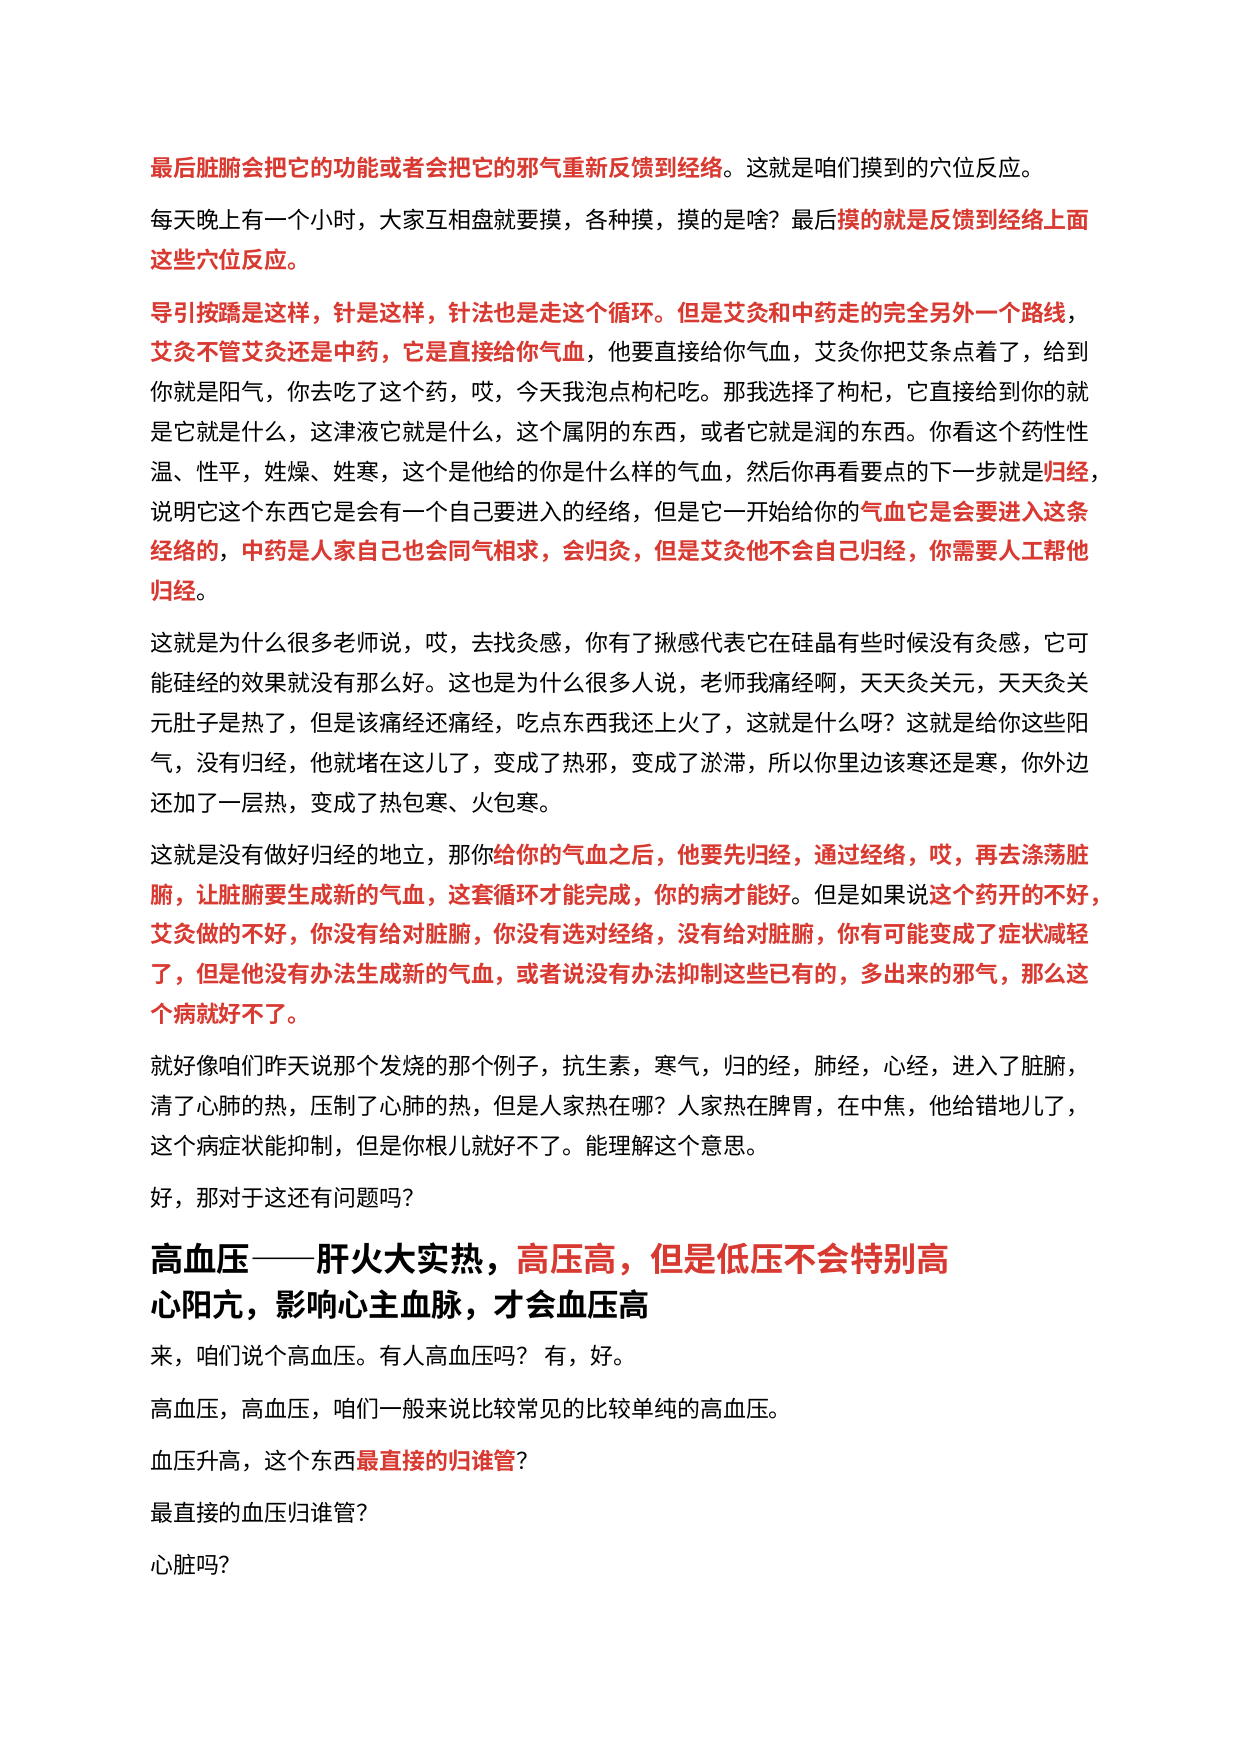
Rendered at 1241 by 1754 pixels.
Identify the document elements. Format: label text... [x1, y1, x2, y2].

text 心脏吗？ [150, 1547, 1090, 1581]
text 这就是为什么很多老师说，哎，去找灸感，你有了揪感代表它在硅晶有些时候没有灸感，它可能硅经的效果就没有那么好。这也是为什么很多人说，老师我痛经啊，天天灸关元，天天灸关元肚子是热了，但是该痛经还痛经，吃点东西我还上火了，这就是什么呀？这就是给你这些阳气，没有归经，他就堵在这儿了，变成了热邪，变成了淤滞，所以你里边该寒还是寒，你外边还加了一层热，变成了热包寒、火包寒。 [150, 625, 1090, 818]
text 就好像咱们昨天说那个发烧的那个例子，抗生素，寒气，归的经，肺经，心经，进入了脏腑，清了心肺的热，压制了心肺的热，但是人家热在哪？人家热在脾胃，在中焦，他给错地儿了，这个病症状能抑制，但是你根儿就好不了。能理解这个意思。 [150, 1048, 1090, 1161]
text 导引按蹻是这样，针是这样，针法也是走这个循环。但是艾灸和中药走的完全另外一个路线，艾灸不管艾灸还是中药，它是直接给你气血，他要直接给你气血，艾灸你把艾条点着了，给到你就是阳气，你去吃了这个药，哎，今天我泡点枸杞吃。那我选择了枸杞，它直接给到你的就是它就是什么，这津液它就是什么，这个属阴的东西，或者它就是润的东西。你看这个药性性温、性平，姓燥、姓寒，这个是他给的你是什么样的气血，然后你再看要点的下一步就是归经，说明它这个东西它是会有一个自己要进入的经络，但是它一开始给你的气血它是会要进入这条经络的，中药是人家自己也会同气相求，会归灸，但是艾灸他不会自己归经，你需要人工帮他归经。 [150, 294, 1090, 606]
text 来，咱们说个高血压。有人高血压吗？ 有，好。 [150, 1338, 1090, 1371]
text 每天晚上有一个小时，大家互相盘就要摸，各种摸，摸的是啥？最后摸的就是反馈到经络上面这些穴位反应。 [150, 202, 1090, 275]
text 最直接的血压归谁管？ [150, 1495, 1090, 1528]
text 高血压，高血压，咱们一般来说比较常见的比较单纯的高血压。 [150, 1391, 1090, 1424]
text 血压升高，这个东西最直接的归谁管？ [150, 1443, 1090, 1476]
text 这就是没有做好归经的地立，那你给你的气血之后，他要先归经，通过经络，哎，再去涤荡脏腑，让脏腑要生成新的气血，这套循环才能完成，你的病才能好。但是如果说这个药开的不好，艾灸做的不好，你没有给对脏腑，你没有选对经络，没有给对脏腑，你有可能变成了症状减轻了，但是他没有办法生成新的气血，或者说没有办法抑制这些已有的，多出来的邪气，那么这个病就好不了。 [150, 837, 1090, 1029]
text 最后脏腑会把它的功能或者会把它的邪气重新反馈到经络。这就是咱们摸到的穴位反应。 [150, 150, 1090, 183]
text 好，那对于这还有问题吗？ [150, 1180, 1090, 1213]
